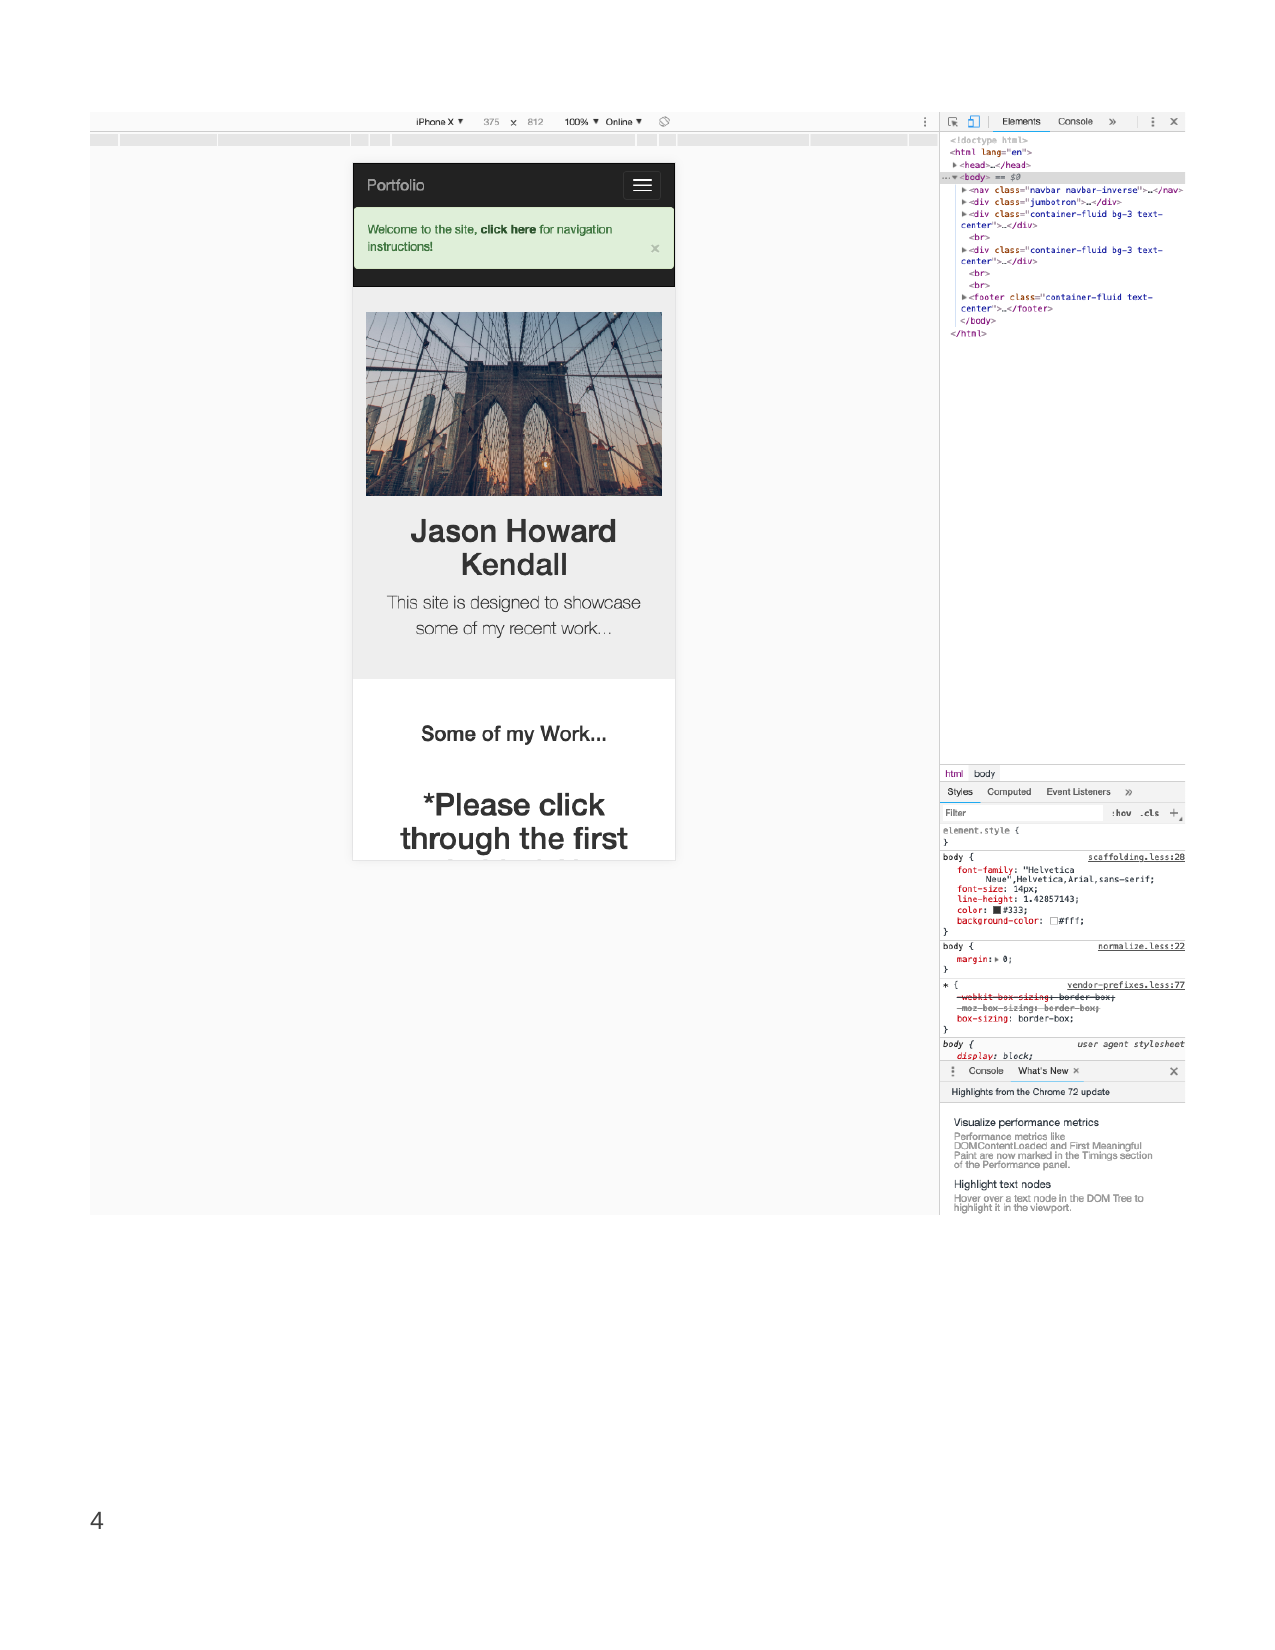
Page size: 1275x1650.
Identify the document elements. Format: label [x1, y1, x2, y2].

picture [90, 112, 1186, 1215]
